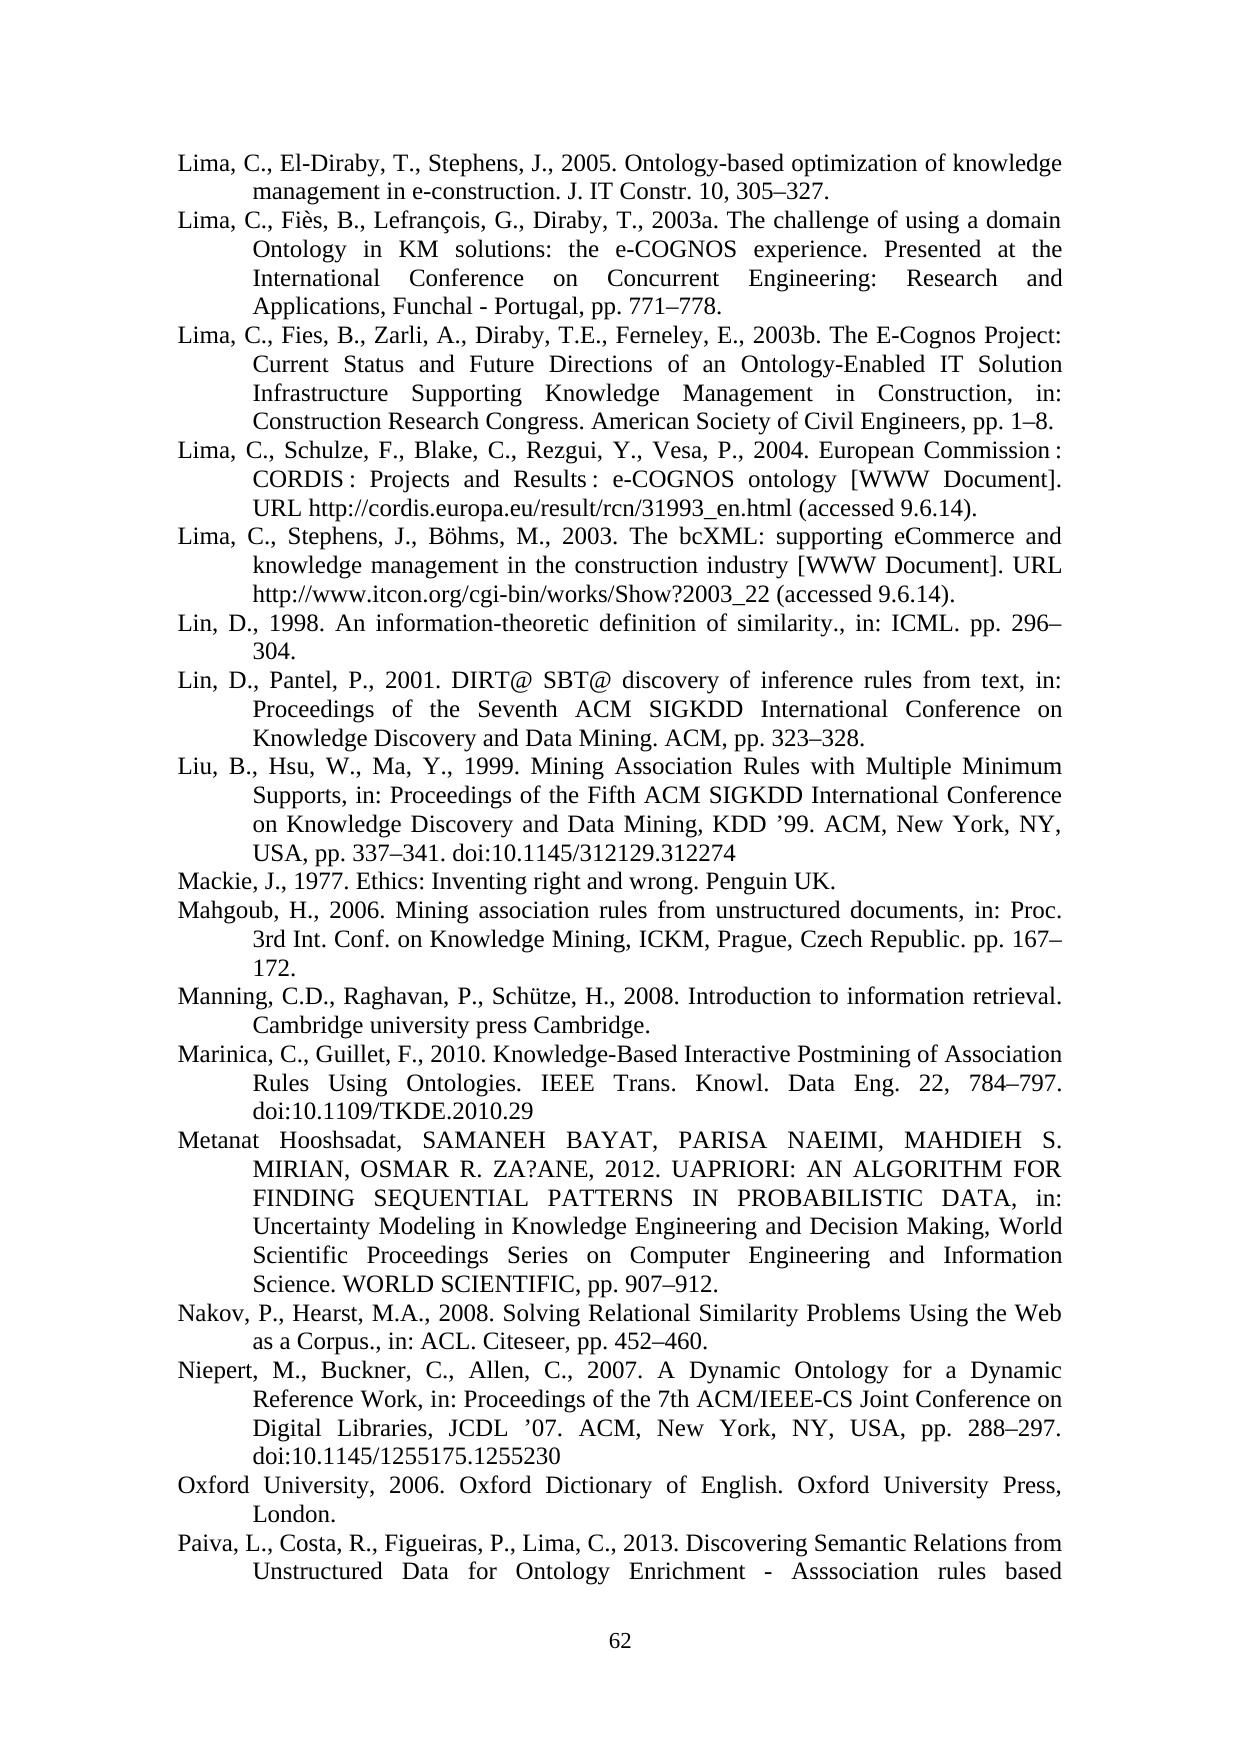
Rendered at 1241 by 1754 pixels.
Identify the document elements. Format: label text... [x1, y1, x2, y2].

text Metanat Hooshsadat, SAMANEH BAYAT, PARISA NAEIMI, MAHDIEH S. MIRIAN, OSMAR R. ZA?ANE, 2012. UAPRIORI: AN ALGORITHM FOR FINDING SEQUENTIAL PATTERNS IN PROBABILISTIC DATA, in: Uncertainty Modeling in Knowledge Engineering and Decision Making, World Scientific Proceedings Series on Computer Engineering and Information Science. WORLD SCIENTIFIC, pp. 907–912. [177, 1125, 1063, 1298]
text Marinica, C., Guillet, F., 2010. Knowledge-Based Interactive Postmining of Association Rules Using Ontologies. IEEE Trans. Knowl. Data Eng. 22, 784–797. doi:10.1109/TKDE.2010.29 [177, 1039, 1063, 1125]
text Mackie, J., 1977. Ethics: Inventing right and wrong. Penguin UK. [177, 866, 1063, 895]
text Lima, C., Stephens, J., Böhms, M., 2003. The bcXML: supporting eCommerce and knowledge management in the construction industry [WWW Document]. URL http://www.itcon.org/cgi-bin/works/Show?2003_22 (accessed 9.6.14). [177, 521, 1063, 608]
text Oxford University, 2006. Oxford Dictionary of English. Oxford University Press, London. [177, 1470, 1063, 1528]
text Lin, D., Pantel, P., 2001. DIRT@ SBT@ discovery of inference rules from text, in: Proceedings of the Seventh ACM SIGKDD International Conference on Knowledge Discovery and Data Mining. ACM, pp. 323–328. [177, 665, 1063, 751]
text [177, 1528, 1063, 1585]
text Lima, C., Fiès, B., Lefrançois, G., Diraby, T., 2003a. The challenge of using a domain Ontology in KM solutions: the e-COGNOS experience. Presented at the International Conference on Concurrent Engineering: Research and Applications, Funchal - Portugal, pp. 771–778. [177, 205, 1063, 320]
text Lima, C., Schulze, F., Blake, C., Rezgui, Y., Vesa, P., 2004. European Commission : CORDIS : Projects and Results : e-COGNOS ontology [WWW Document]. URL http://cordis.europa.eu/result/rcn/31993_en.html (accessed 9.6.14). [177, 435, 1063, 521]
text Lima, C., Fies, B., Zarli, A., Diraby, T.E., Ferneley, E., 2003b. The E-Cognos Project: Current Status and Future Directions of an Ontology-Enabled IT Solution Infrastructure Supporting Knowledge Management in Construction, in: Construction Research Congress. American Society of Civil Engineers, pp. 1–8. [177, 320, 1063, 435]
text Liu, B., Hsu, W., Ma, Y., 1999. Mining Association Rules with Multiple Minimum Supports, in: Proceedings of the Fifth ACM SIGKDD International Conference on Knowledge Discovery and Data Mining, KDD ’99. ACM, New York, NY, USA, pp. 337–341. doi:10.1145/312129.312274 [177, 751, 1063, 866]
text Nakov, P., Hearst, M.A., 2008. Solving Relational Similarity Problems Using the Web as a Corpus., in: ACL. Citeseer, pp. 452–460. [177, 1298, 1063, 1355]
text Niepert, M., Buckner, C., Allen, C., 2007. A Dynamic Ontology for a Dynamic Reference Work, in: Proceedings of the 7th ACM/IEEE-CS Joint Conference on Digital Libraries, JCDL ’07. ACM, New York, NY, USA, pp. 288–297. doi:10.1145/1255175.1255230 [177, 1355, 1063, 1470]
text Manning, C.D., Raghavan, P., Schütze, H., 2008. Introduction to information retrieval. Cambridge university press Cambridge. [177, 981, 1063, 1039]
text Lima, C., El-Diraby, T., Stephens, J., 2005. Ontology-based optimization of knowledge management in e-construction. J. IT Constr. 10, 305–327. [177, 148, 1063, 205]
text Mahgoub, H., 2006. Mining association rules from unstructured documents, in: Proc. 3rd Int. Conf. on Knowledge Mining, ICKM, Prague, Czech Republic. pp. 167–172. [177, 895, 1063, 981]
text Lin, D., 1998. An information-theoretic definition of similarity., in: ICML. pp. 296–304. [177, 608, 1063, 665]
